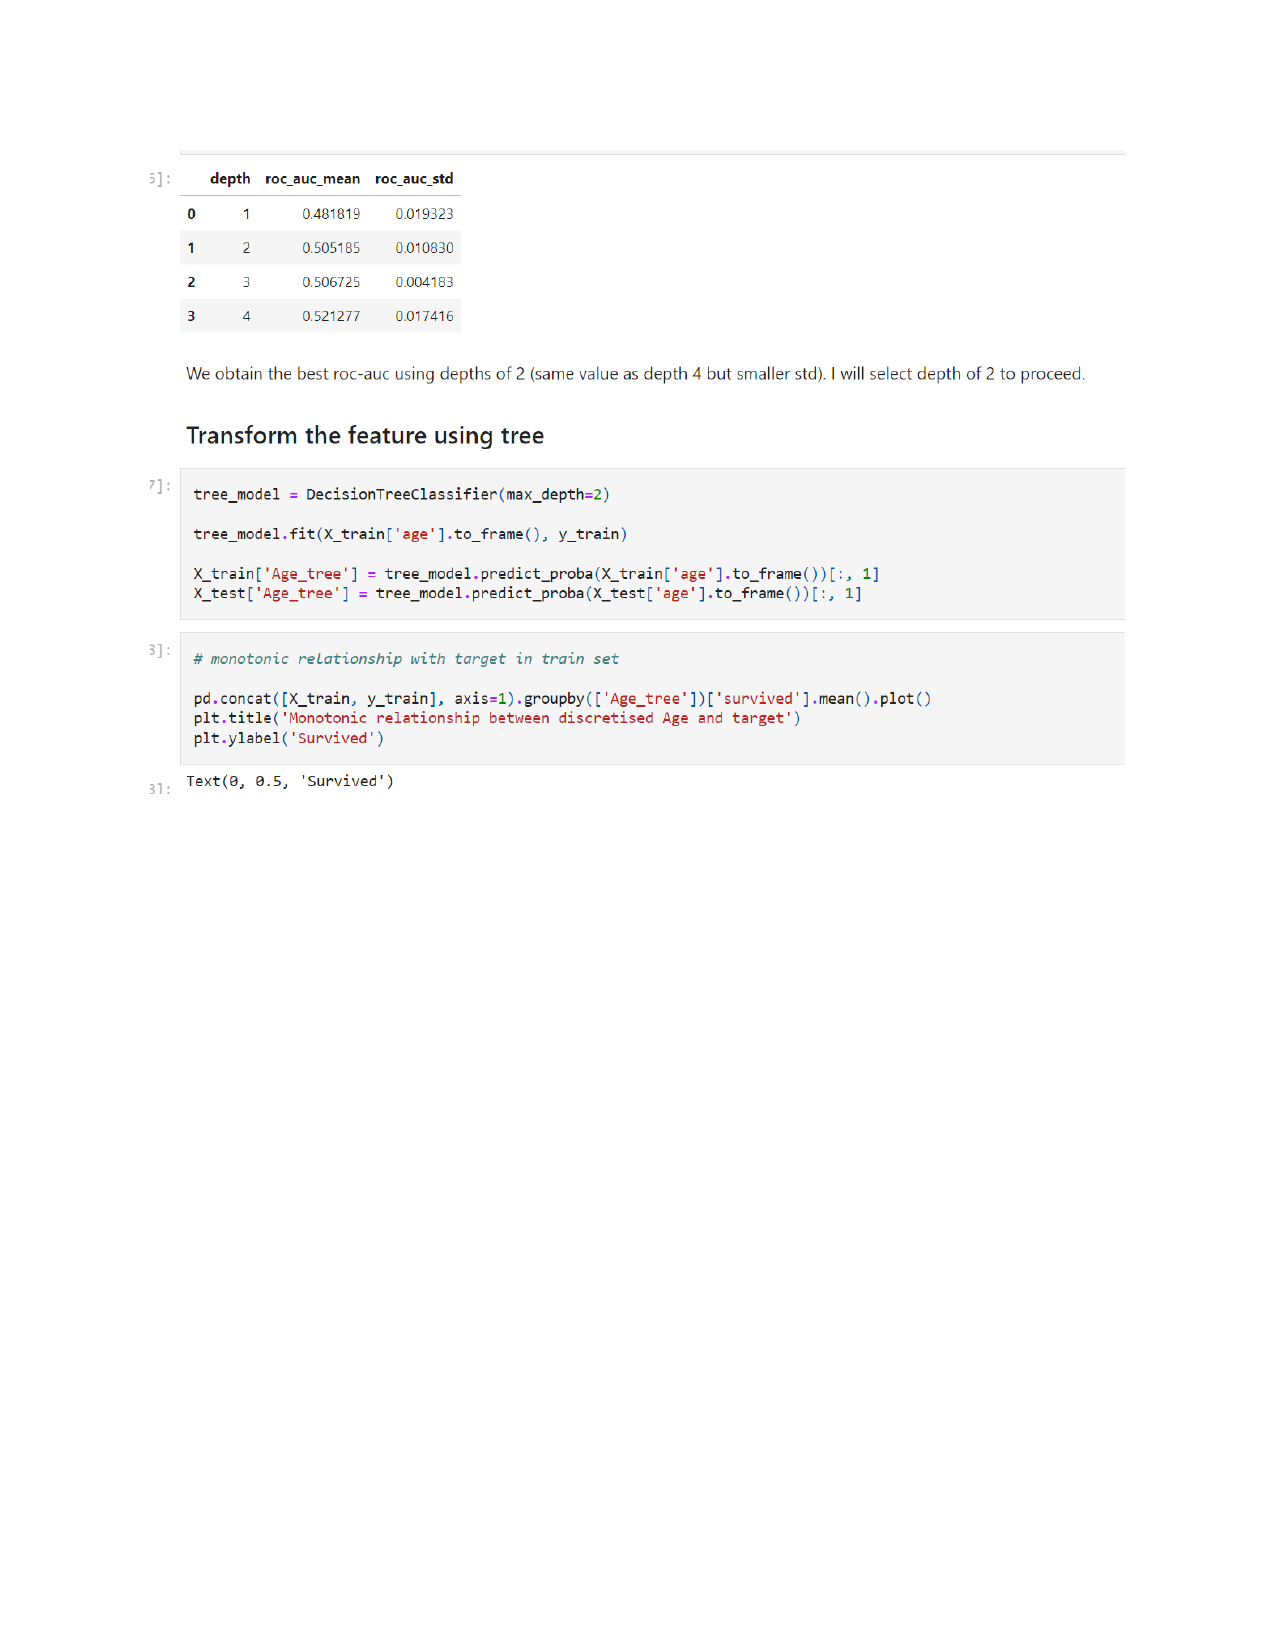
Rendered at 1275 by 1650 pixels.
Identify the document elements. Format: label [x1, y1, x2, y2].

picture [150, 150, 1125, 794]
